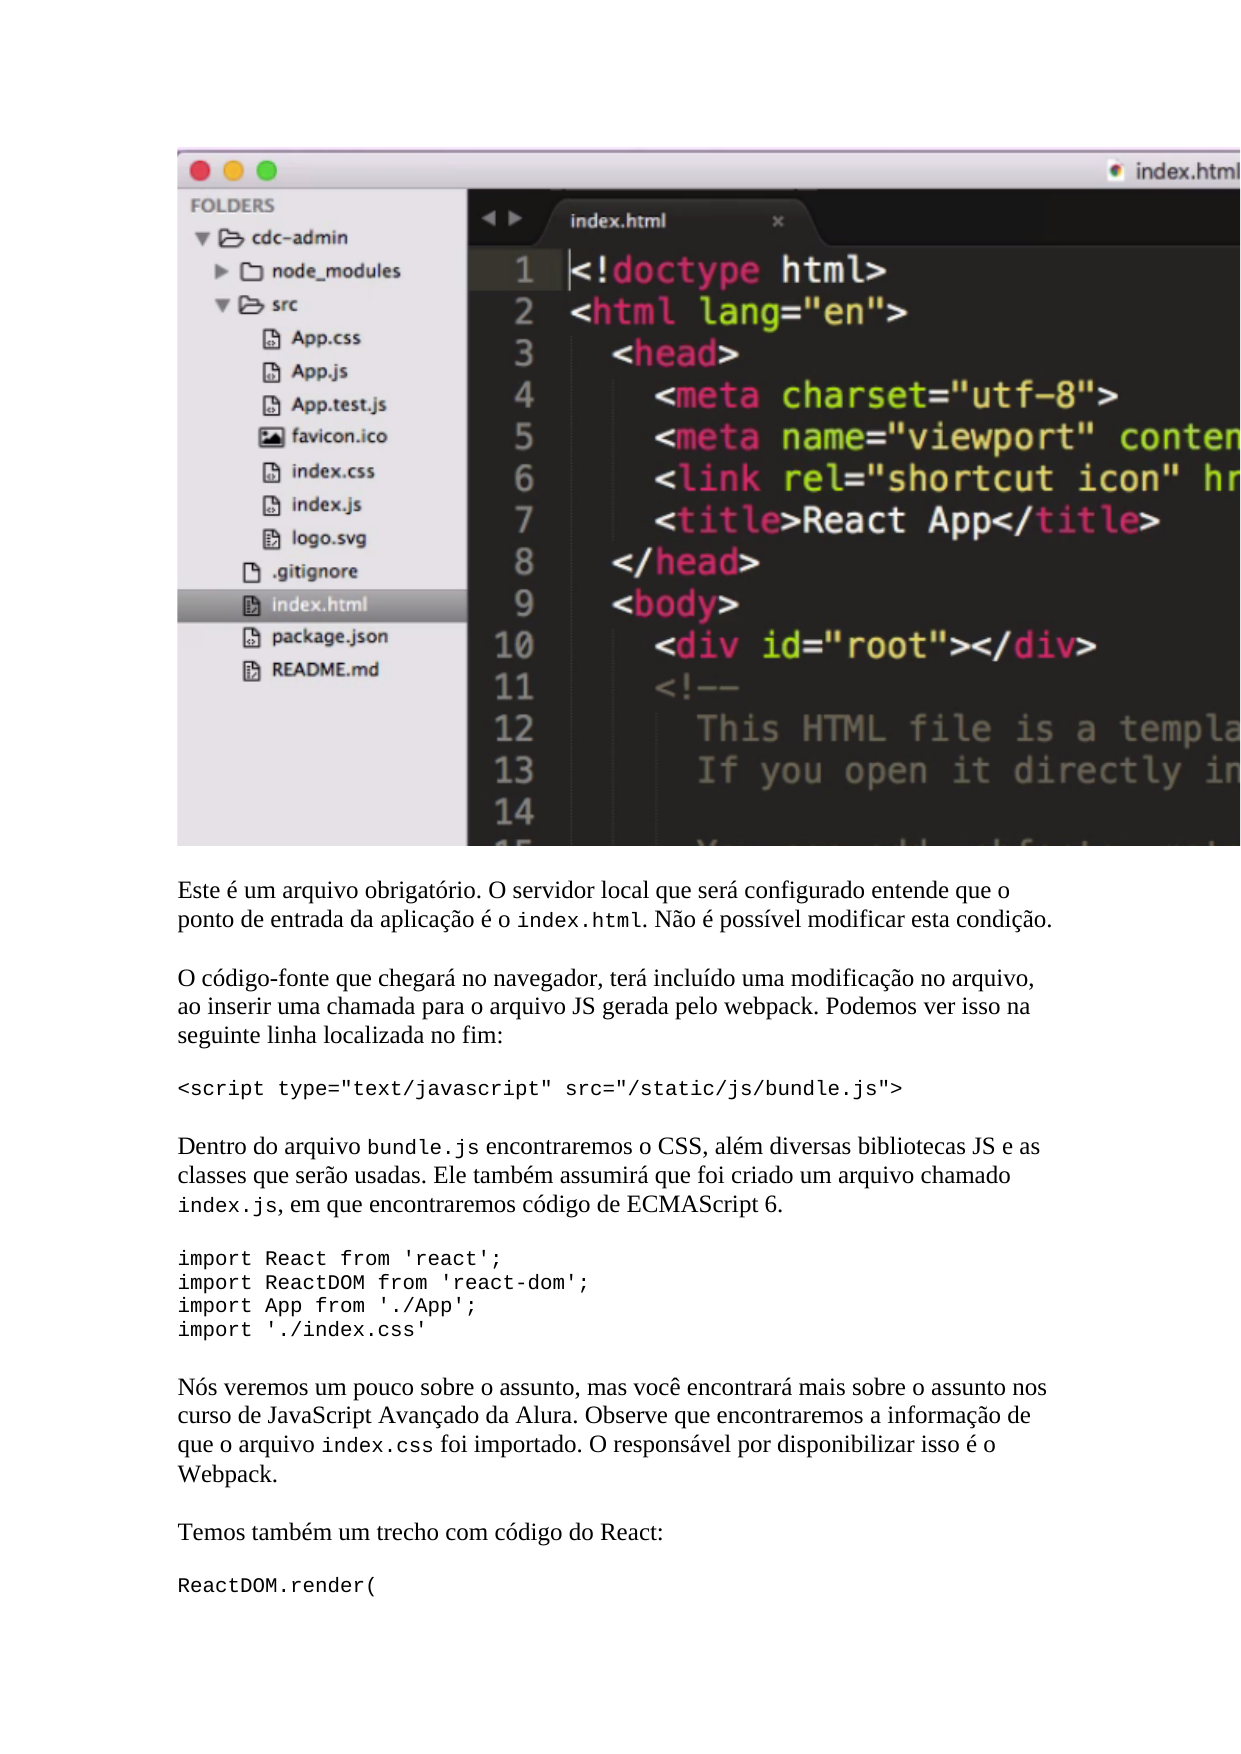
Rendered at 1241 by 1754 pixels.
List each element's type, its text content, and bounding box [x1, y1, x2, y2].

text Dentro do arquivo bundle.js encontraremos o CSS, além diversas bibliotecas JS e as classes que serão usadas. Ele também assumirá que foi criado um arquivo chamado index.js, em que encontraremos código de ECMAScript 6. [177, 1131, 1063, 1219]
text import App from './App'; [177, 1295, 1063, 1319]
text O código-fonte que chegará no navegador, terá incluído uma modificação no arquivo, ao inserir uma chamada para o arquivo JS gerada pelo webpack. Podemos ver isso na seguinte linha localizada no fim: [177, 963, 1063, 1049]
text Este é um arquivo obrigatório. O servidor local que será configurado entende que o ponto de entrada da aplicação é o index.html. Não é possível modificar esta condição. [177, 875, 1063, 933]
text import './index.css' [177, 1319, 1063, 1343]
text import ReactDOM from 'react-dom'; [177, 1272, 1063, 1295]
text Nós veremos um pouco sobre o assunto, mas você encontrará mais sobre o assunto nos curso de JavaScript Avançado da Alura. Observe que encontraremos a informação de que o arquivo index.css foi importado. O responsável por disponibilizar isso é o Webpack. [177, 1372, 1063, 1488]
text import React from 'react'; [177, 1248, 1063, 1272]
text <script type="text/javascript" src="/static/js/bundle.js"> [177, 1078, 1063, 1102]
text ReactDOM.render( [177, 1575, 1063, 1598]
picture [177, 147, 1241, 846]
text Temos também um trecho com código do React: [177, 1517, 1063, 1546]
